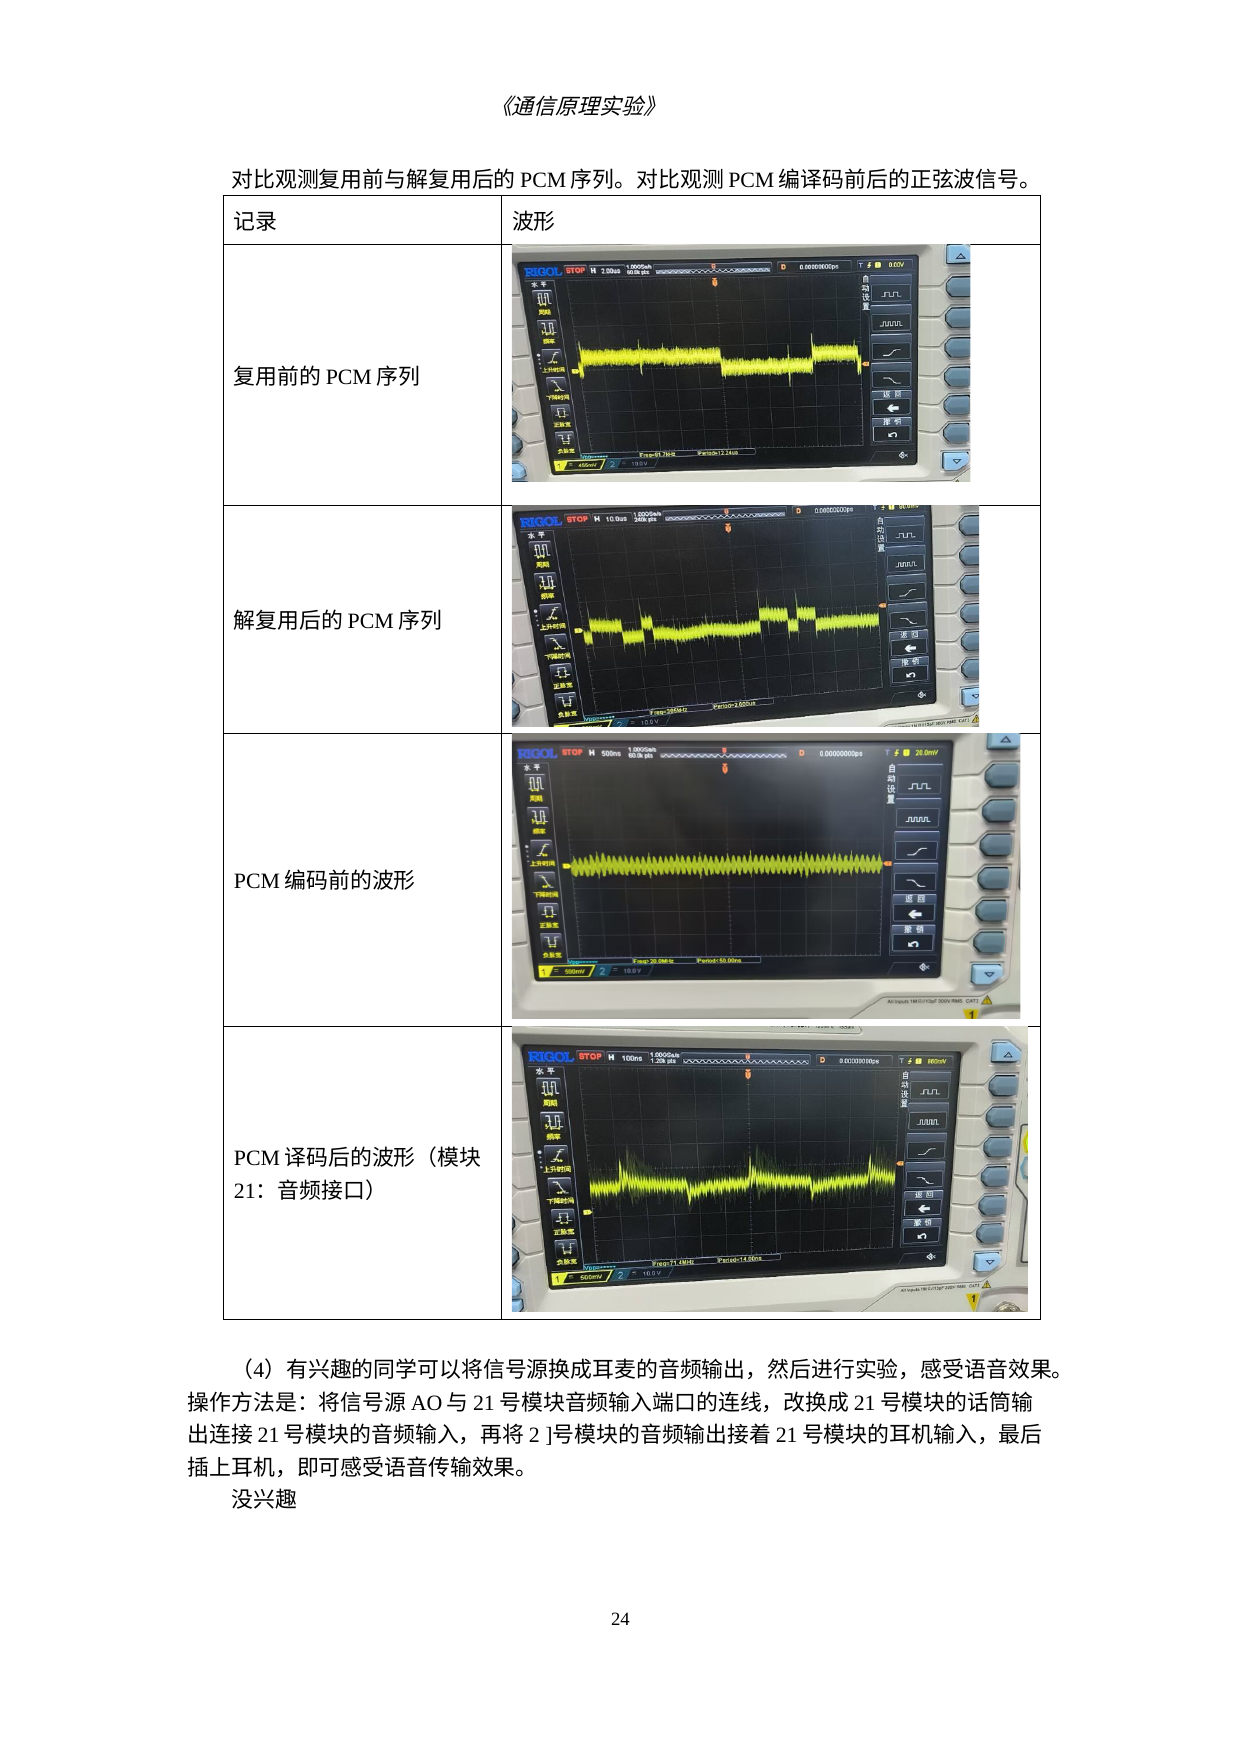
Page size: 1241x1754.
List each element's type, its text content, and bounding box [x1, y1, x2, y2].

table_cell 解复用后的PCM序列 [224, 506, 501, 733]
picture [511, 505, 980, 727]
picture [511, 1026, 1028, 1312]
text 没兴趣 [187, 1482, 1053, 1514]
text 对比观测复用前与解复用后的PCM序列。对比观测PCM编译码前后的正弦波信号。 [187, 162, 1053, 194]
table_header 记录 [224, 196, 501, 244]
table_cell [502, 734, 1040, 1026]
picture [511, 244, 971, 482]
table_cell 复用前的PCM序列 [224, 245, 501, 504]
table_header 波形 [502, 196, 1040, 244]
table_cell [502, 245, 1040, 504]
table_cell PCM编码前的波形 [224, 734, 501, 1026]
table_cell [502, 506, 1040, 733]
picture [511, 733, 1021, 1019]
table_cell [502, 1027, 1040, 1319]
text （4）有兴趣的同学可以将信号源换成耳麦的音频输出，然后进行实验，感受语音效果。操作方法是：将信号源AO与21号模块音频输入端口的连线，改换成21号模块的话筒输出连接21号模块的音频输入，再将2 ]号模块的音频输出接着21号模块的耳机输入，最后插上耳机，即可感受语音传输效果。 [187, 1352, 1053, 1482]
table_cell PCM译码后的波形（模块21：音频接口） [224, 1027, 501, 1319]
